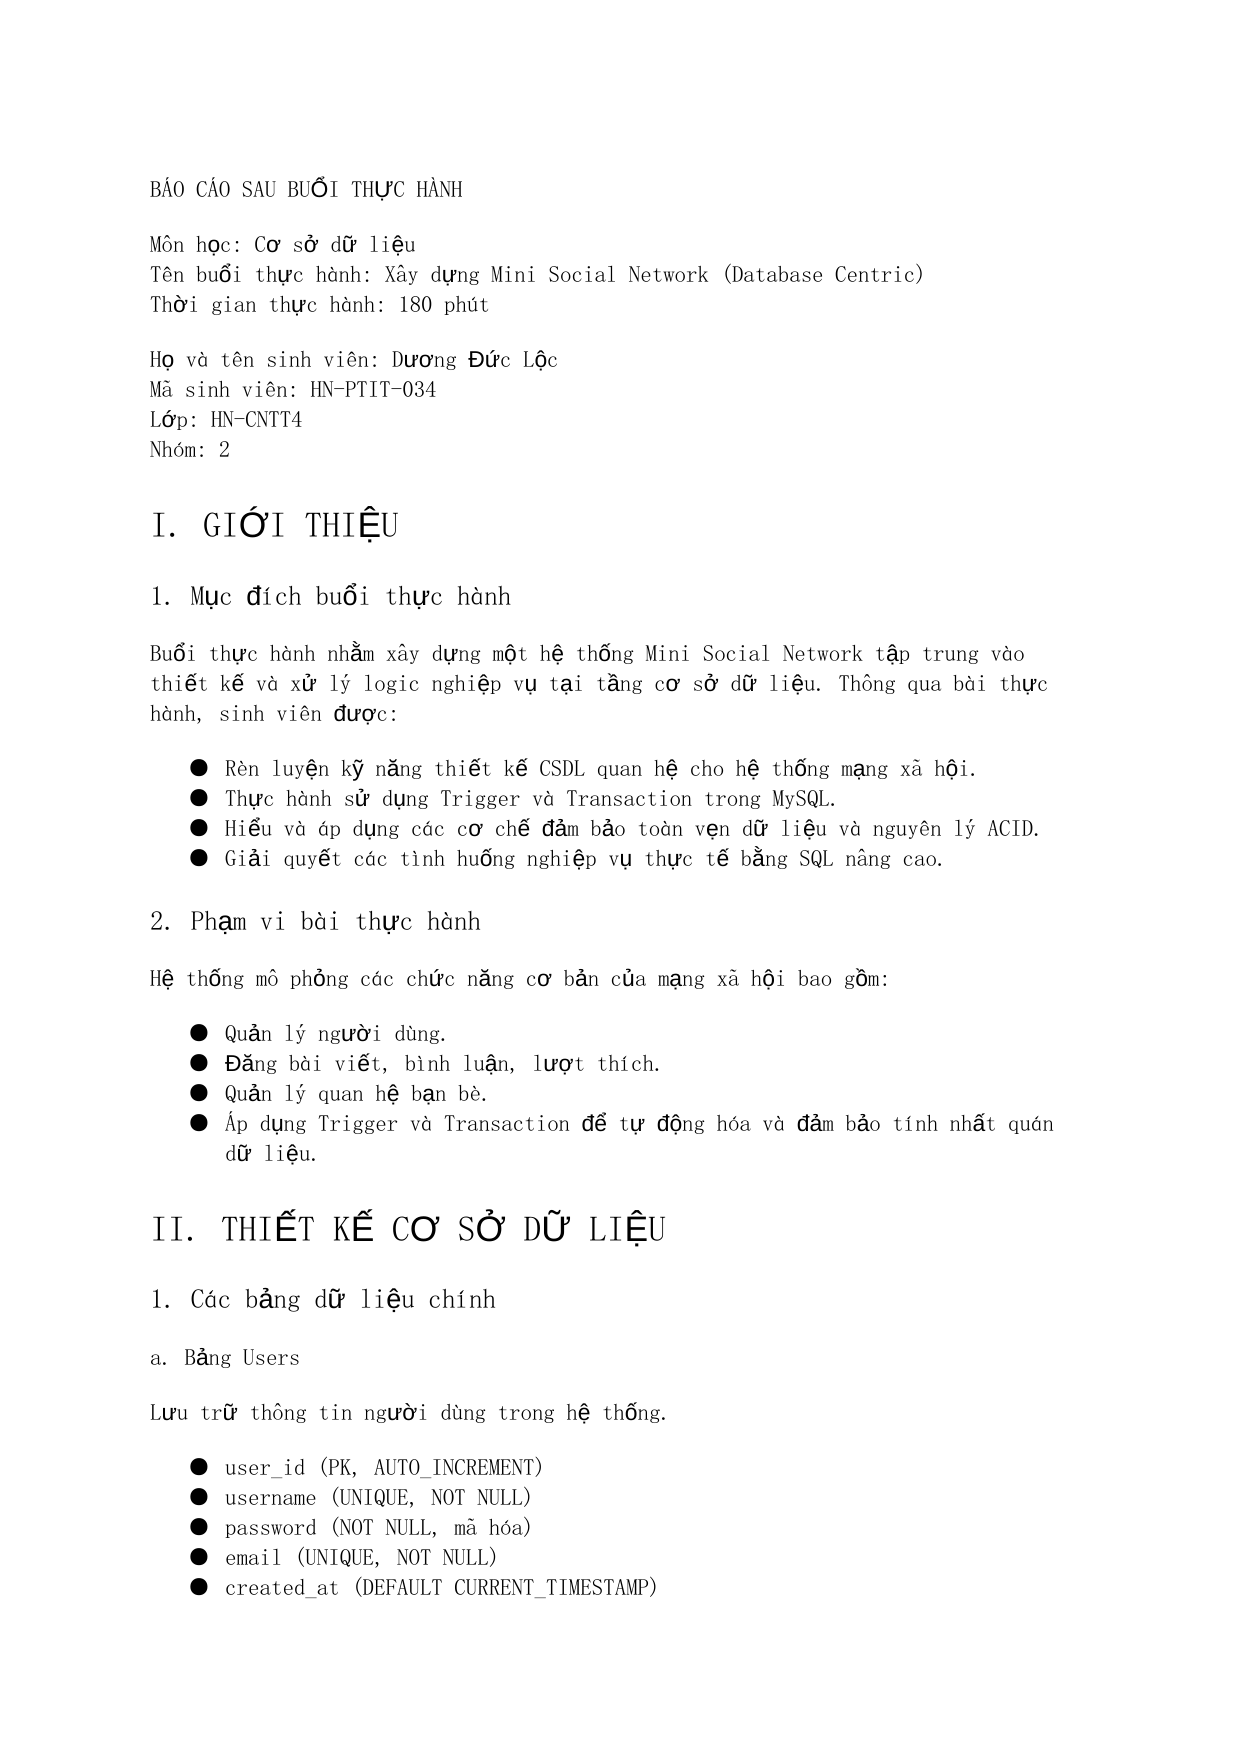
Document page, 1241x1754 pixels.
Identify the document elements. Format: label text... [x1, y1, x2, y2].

text BÁO CÁO SAU BUỔI THỰC HÀNH [150, 175, 1090, 201]
list Quản lý người dùng. [187, 1018, 1090, 1044]
subtitle a. Bảng Users [150, 1342, 1090, 1368]
list user_id (PK, AUTO_INCREMENT) [187, 1452, 1090, 1478]
list password (NOT NULL, mã hóa) [187, 1512, 1090, 1538]
text Hệ thống mô phỏng các chức năng cơ bản của mạng xã hội bao gồm: [150, 963, 1090, 989]
text Buổi thực hành nhằm xây dựng một hệ thống Mini Social Network tập trung vào thiết kế và xử lý logic nghiệp vụ tại tầng cơ sở dữ liệu. Thông qua bài thực hành, sinh viên được: [150, 639, 1090, 725]
list Quản lý quan hệ bạn bè. [187, 1078, 1090, 1104]
text Lưu trữ thông tin người dùng trong hệ thống. [150, 1397, 1090, 1423]
list Giải quyết các tình huống nghiệp vụ thực tế bằng SQL nâng cao. [187, 844, 1090, 870]
list email (UNIQUE, NOT NULL) [187, 1542, 1090, 1568]
subtitle 2. Phạm vi bài thực hành [150, 903, 1090, 934]
subtitle I. GIỚI THIỆU [150, 502, 1090, 543]
subtitle II. THIẾT KẾ CƠ SỞ DỮ LIỆU [150, 1206, 1090, 1246]
list Thực hành sử dụng Trigger và Transaction trong MySQL. [187, 784, 1090, 810]
text Họ và tên sinh viên: Dương Đức Lộc Mã sinh viên: HN-PTIT-034 Lớp: HN-CNTT4 Nhóm: 2 [150, 345, 1090, 461]
list username (UNIQUE, NOT NULL) [187, 1482, 1090, 1508]
list Áp dụng Trigger và Transaction để tự động hóa và đảm bảo tính nhất quán dữ liệu. [187, 1108, 1090, 1164]
list Đăng bài viết, bình luận, lượt thích. [187, 1048, 1090, 1074]
subtitle 1. Các bảng dữ liệu chính [150, 1281, 1090, 1312]
list Hiểu và áp dụng các cơ chế đảm bảo toàn vẹn dữ liệu và nguyên lý ACID. [187, 814, 1090, 840]
list created_at (DEFAULT CURRENT_TIMESTAMP) [187, 1572, 1090, 1598]
list Rèn luyện kỹ năng thiết kế CSDL quan hệ cho hệ thống mạng xã hội. [187, 754, 1090, 780]
text Môn học: Cơ sở dữ liệu Tên buổi thực hành: Xây dựng Mini Social Network (Database Centric) Thời gian thực hành: 180 phút [150, 230, 1090, 316]
subtitle 1. Mục đích buổi thực hành [150, 578, 1090, 609]
